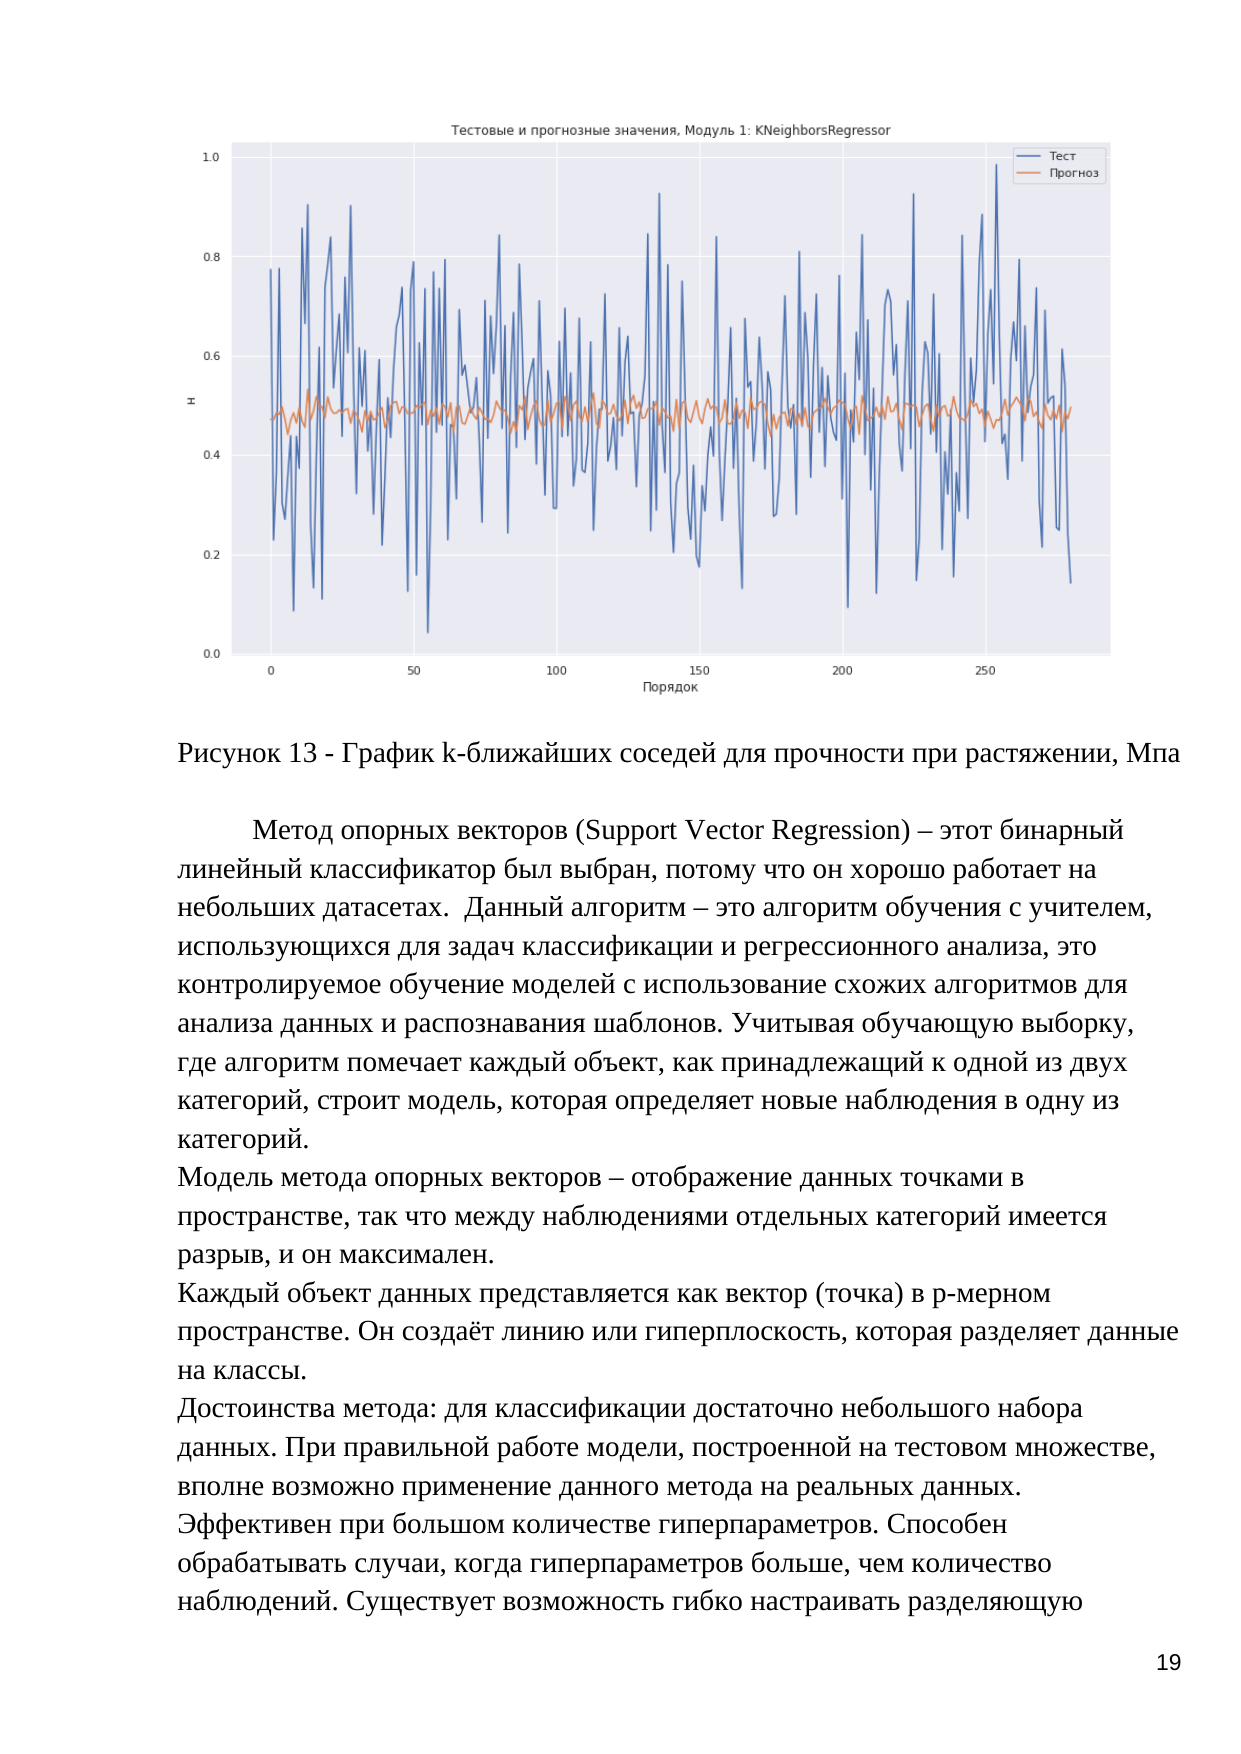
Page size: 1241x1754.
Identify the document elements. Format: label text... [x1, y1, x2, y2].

text Метод опорных векторов (Support Vector Regression) – этот бинарный линейный классификатор был выбран, потому что он хорошо работает на небольших датасетах. Данный алгоритм – это алгоритм обучения с учителем, использующихся для задач классификации и регрессионного анализа, это контролируемое обучение моделей с использование схожих алгоритмов для анализа данных и распознавания шаблонов. Учитывая обучающую выборку, где алгоритм помечает каждый объект, как принадлежащий к одной из двух категорий, строит модель, которая определяет новые наблюдения в одну из категорий. [177, 812, 1181, 1154]
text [177, 1391, 1181, 1617]
picture [177, 118, 1118, 702]
text Рисунок 13 - График k-ближайших соседей для прочности при растяжении, Мпа [177, 735, 1181, 769]
text Модель метода опорных векторов – отображение данных точками в пространстве, так что между наблюдениями отдельных категорий имеется разрыв, и он максимален. [177, 1159, 1181, 1270]
text Каждый объект данных представляется как вектор (точка) в p-мерном пространстве. Он создаёт линию или гиперплоскость, которая разделяет данные на классы. [177, 1275, 1181, 1386]
